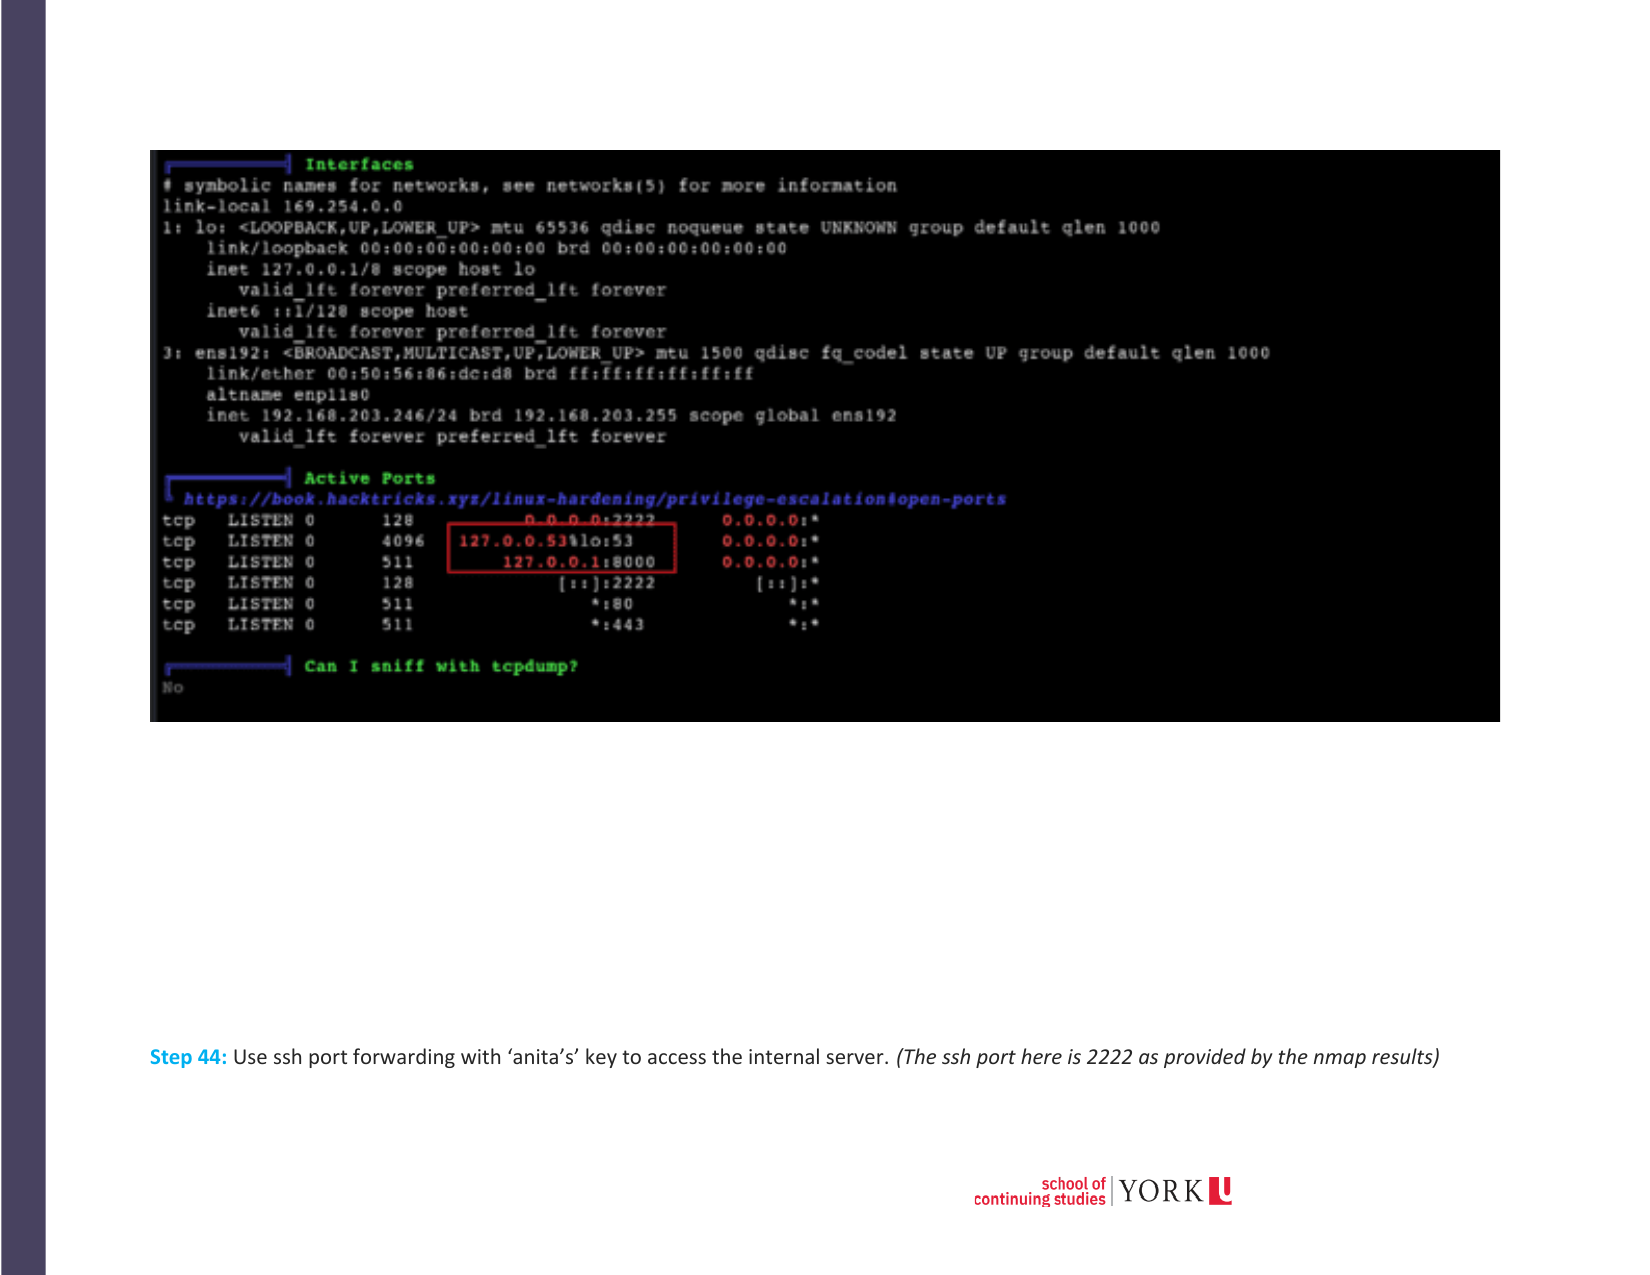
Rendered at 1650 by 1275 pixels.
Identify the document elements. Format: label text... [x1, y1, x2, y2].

picture [150, 150, 1500, 722]
text Step 44: Use ssh port forwarding with ‘anita’s’ key to access the internal server. (The ssh port here is 2222 as provided by the nmap results) [150, 1042, 1500, 1070]
